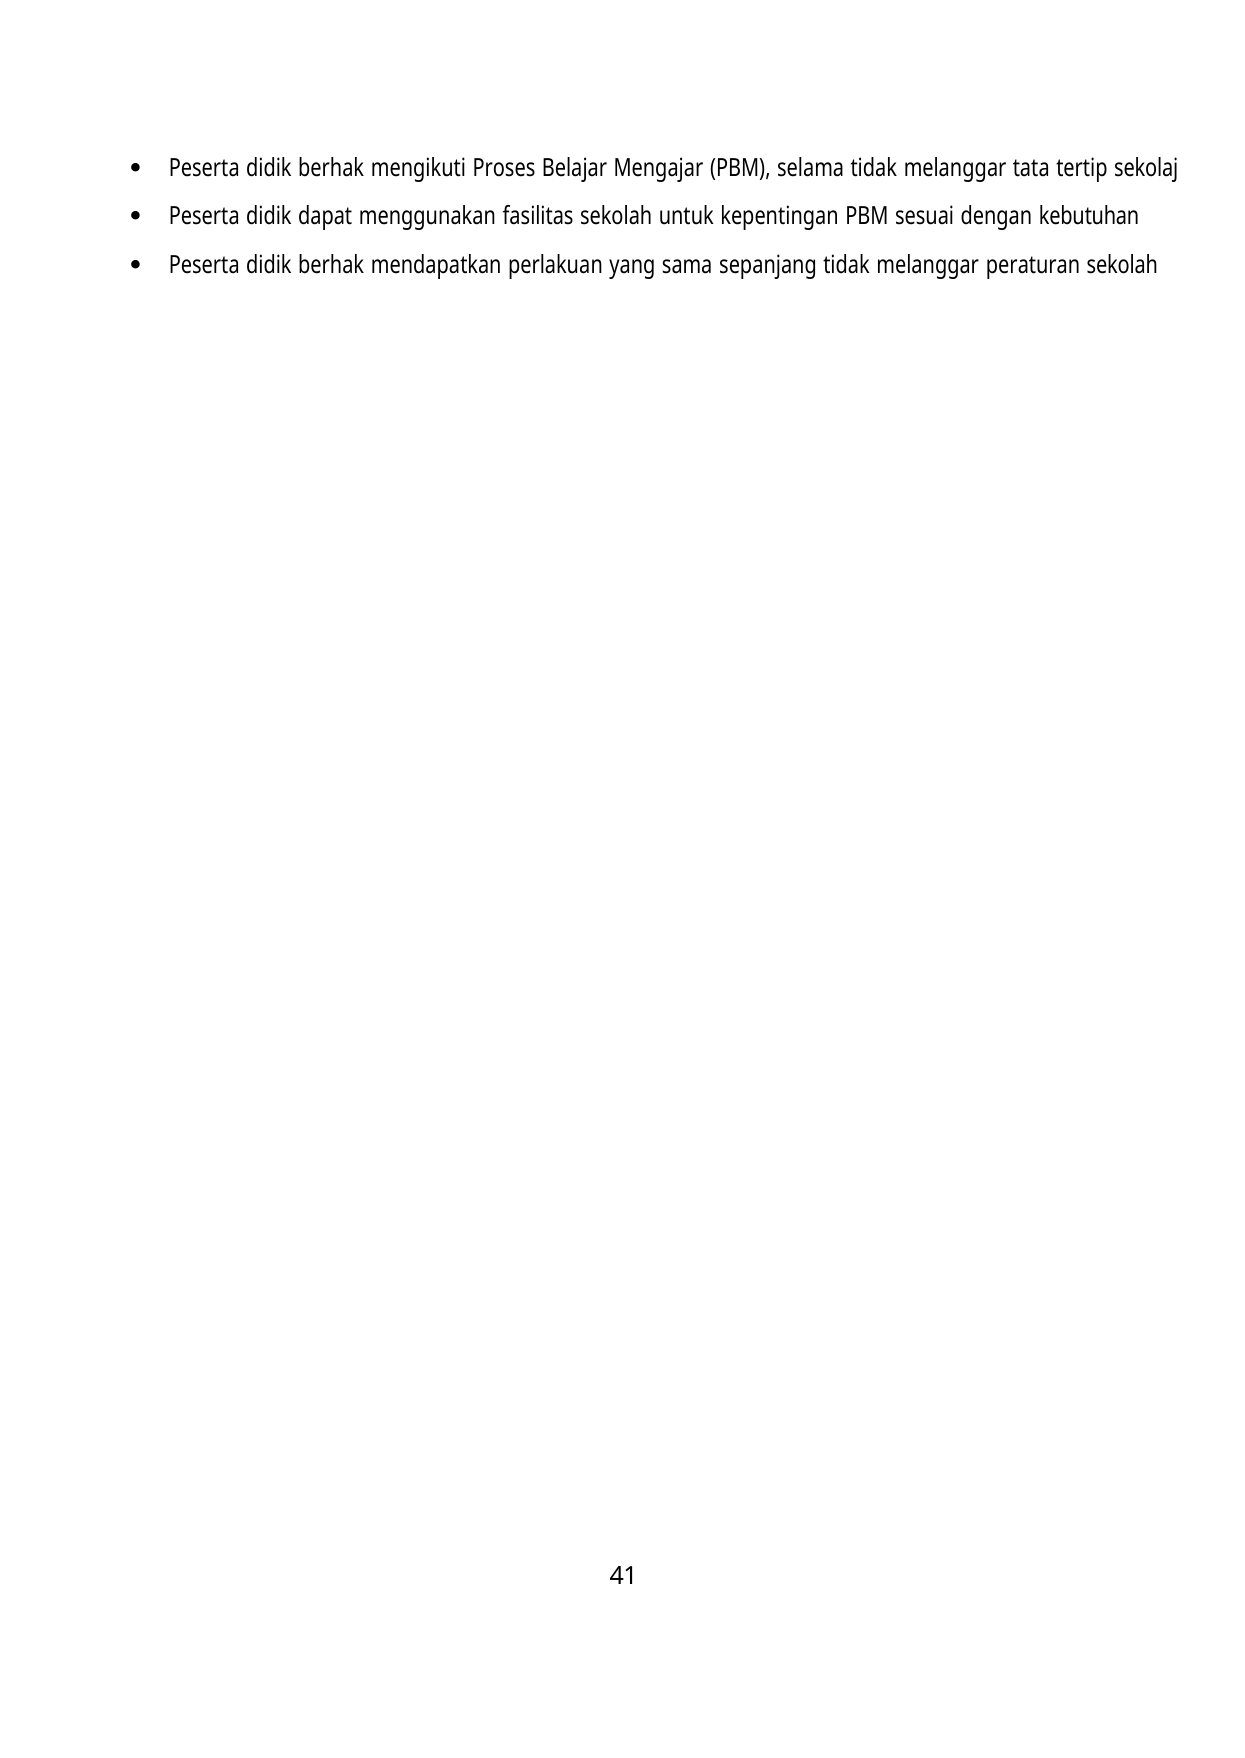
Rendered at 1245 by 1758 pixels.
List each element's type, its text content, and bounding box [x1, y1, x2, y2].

list Peserta didik dapat menggunakan fasilitas sekolah untuk kepentingan PBM sesuai dengan kebutuhan [131, 198, 1209, 232]
list Peserta didik berhak mendapatkan perlakuan yang sama sepanjang tidak melanggar peraturan sekolah [131, 246, 1209, 281]
list Peserta didik berhak mengikuti Proses Belajar Mengajar (PBM), selama tidak melanggar tata tertip sekolaj [131, 150, 1209, 184]
